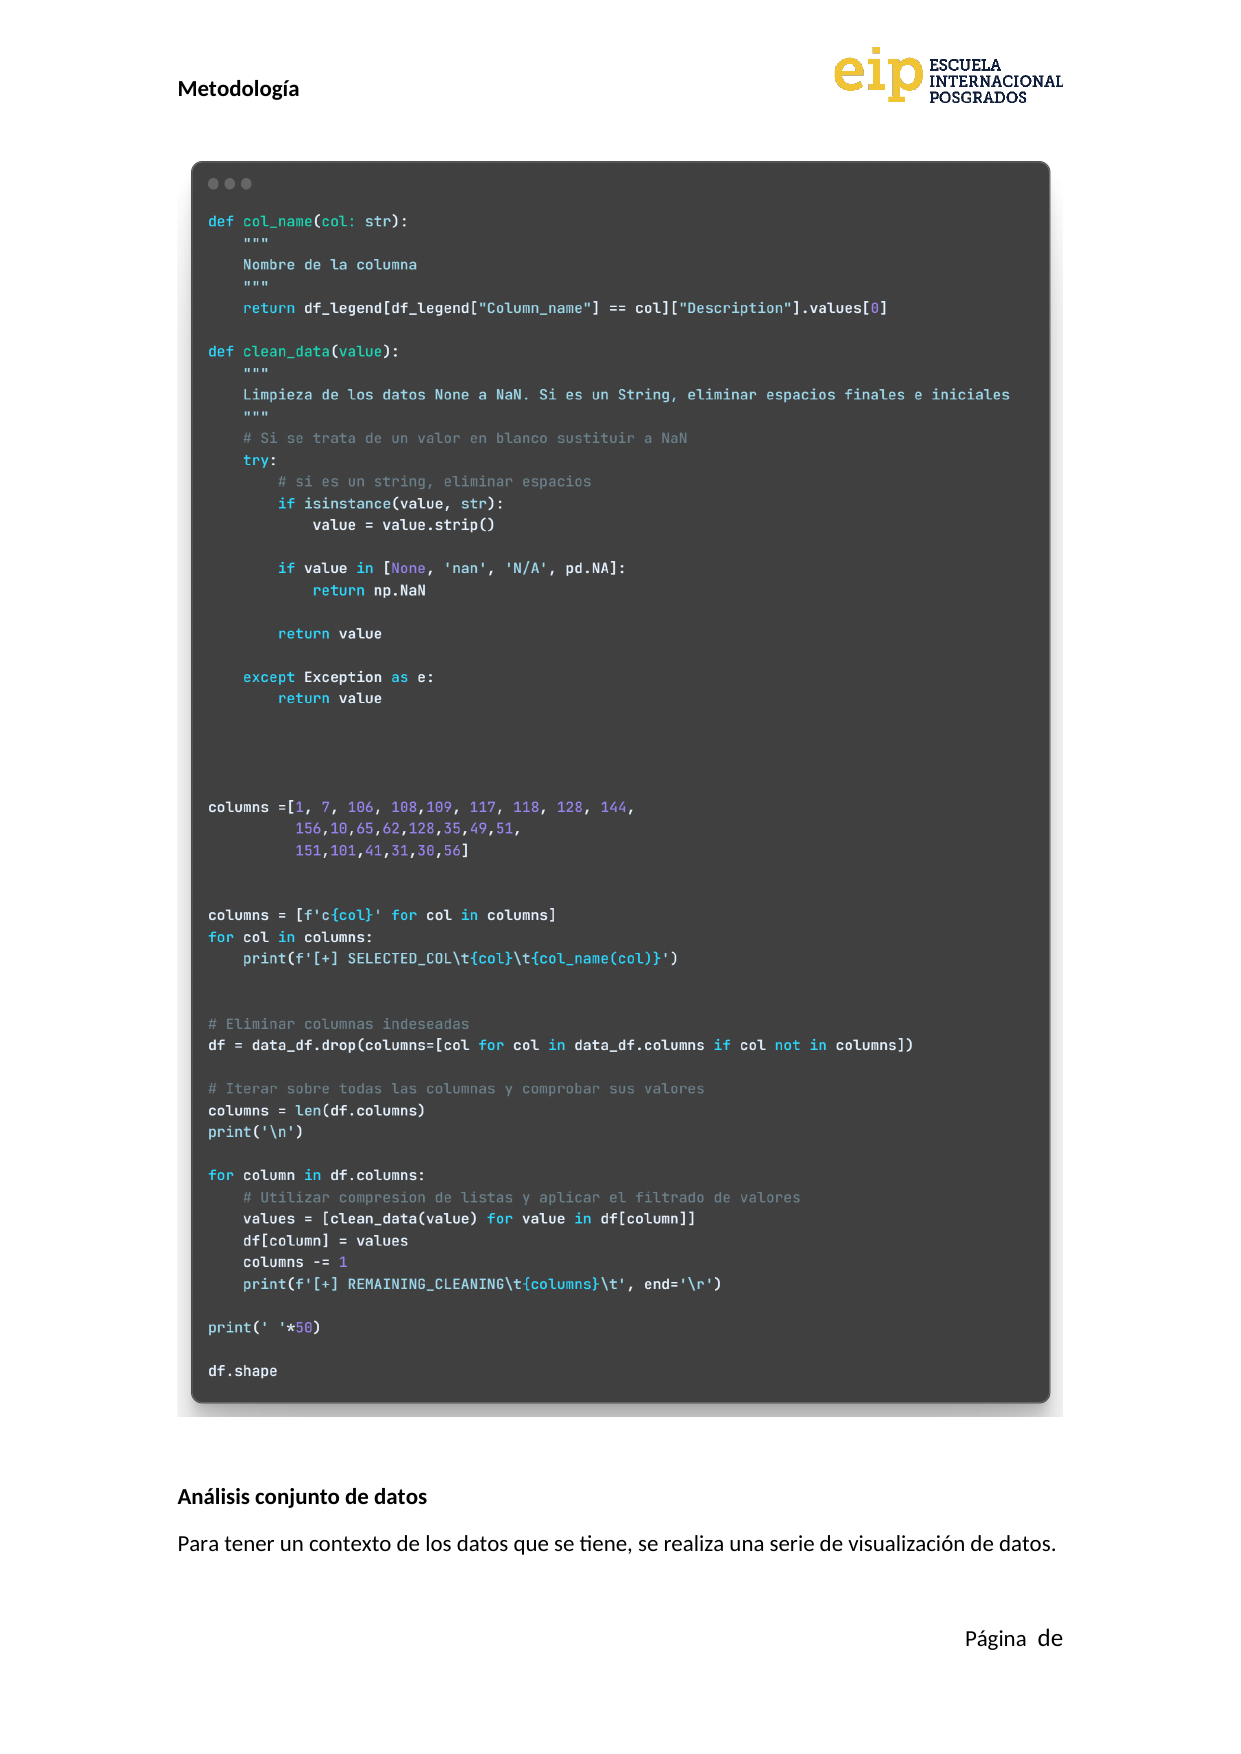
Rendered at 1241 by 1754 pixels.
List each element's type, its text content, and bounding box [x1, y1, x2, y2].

text Para tener un contexto de los datos que se tiene, se realiza una serie de visualización de datos. [177, 1529, 1063, 1557]
picture [834, 47, 1063, 103]
text Análisis conjunto de datos [177, 1482, 1063, 1510]
picture [177, 147, 1063, 1417]
